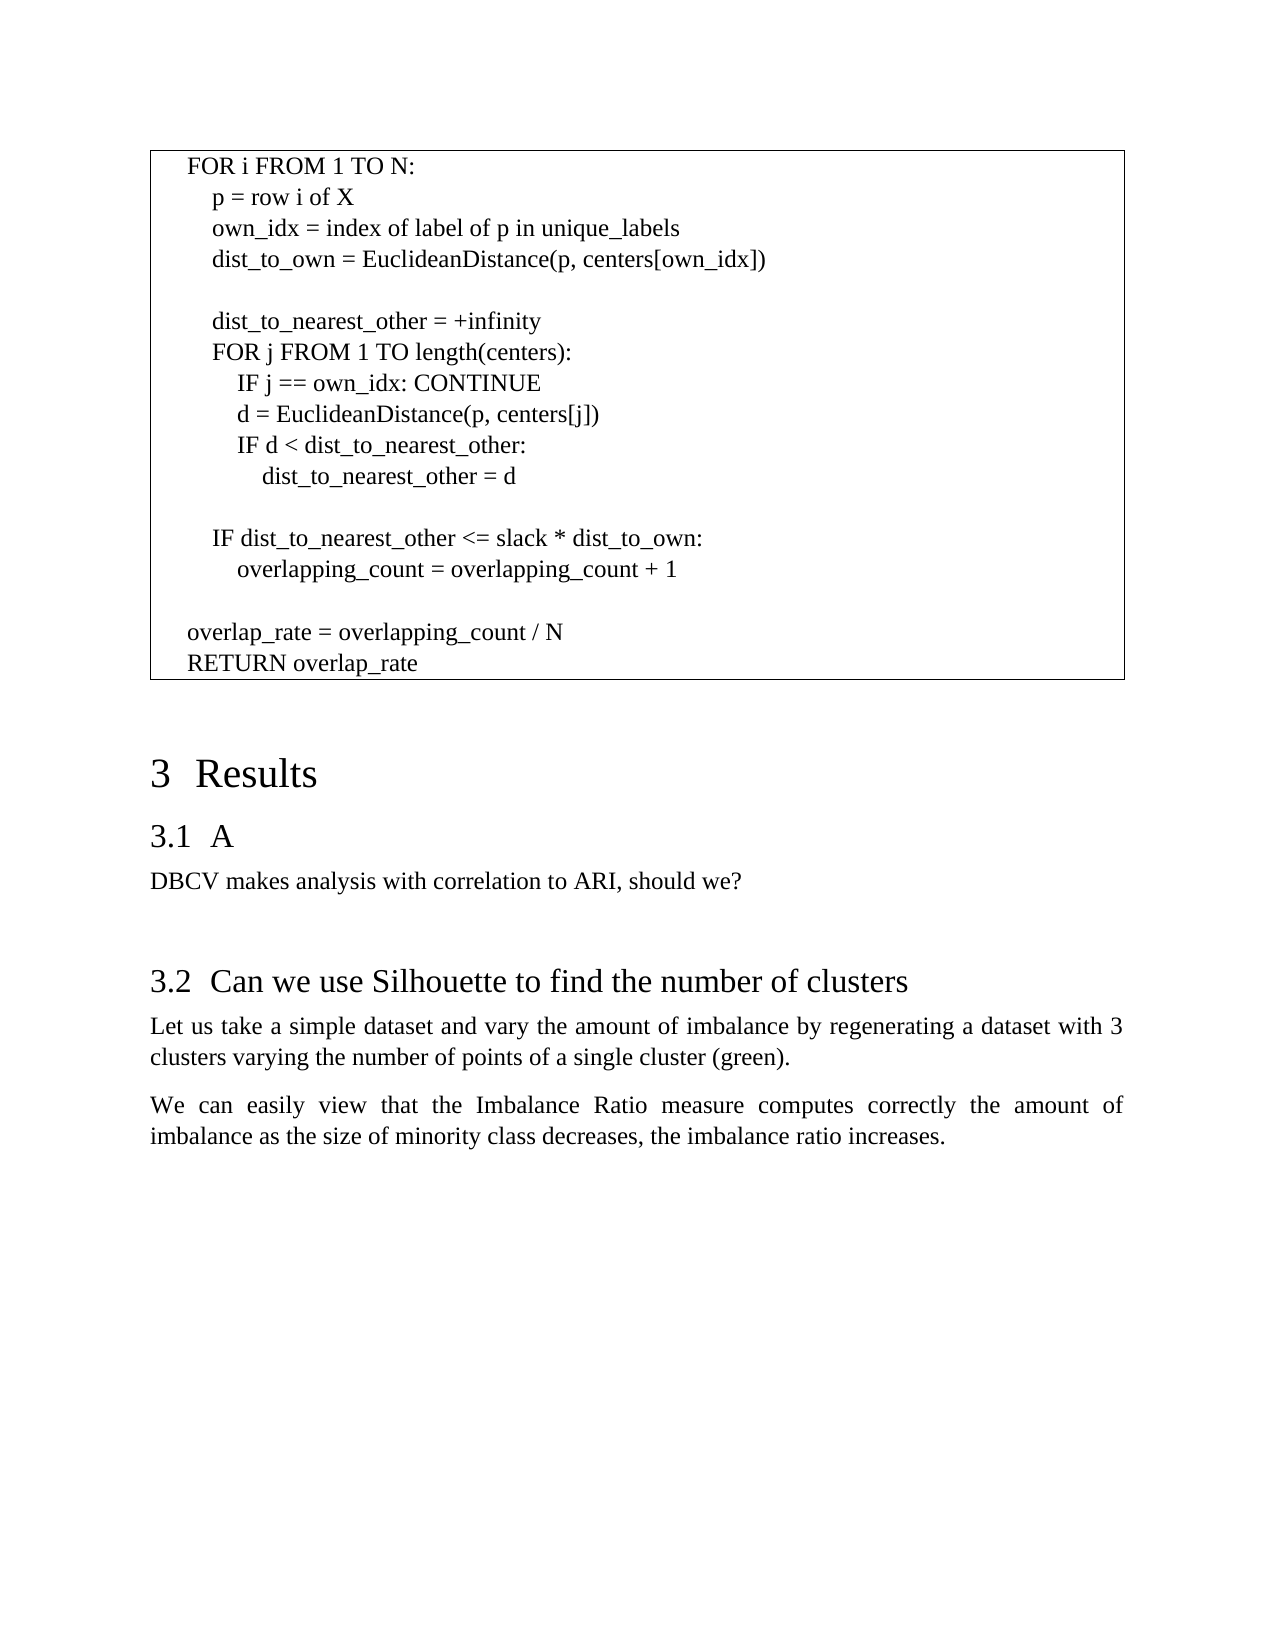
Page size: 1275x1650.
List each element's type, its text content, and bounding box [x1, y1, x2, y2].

subtitle A [150, 817, 1125, 855]
subtitle Results [150, 748, 1125, 796]
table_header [151, 151, 1124, 679]
text Let us take a simple dataset and vary the amount of imbalance by regenerating a dataset with 3 clusters varying the number of points of a single cluster (green). [150, 1011, 1125, 1071]
text DBCV makes analysis with correlation to ARI, should we? [150, 866, 1125, 895]
subtitle Can we use Silhouette to find the number of clusters [150, 962, 1125, 1000]
text We can easily view that the Imbalance Ratio measure computes correctly the amount of imbalance as the size of minority class decreases, the imbalance ratio increases. [150, 1090, 1125, 1150]
